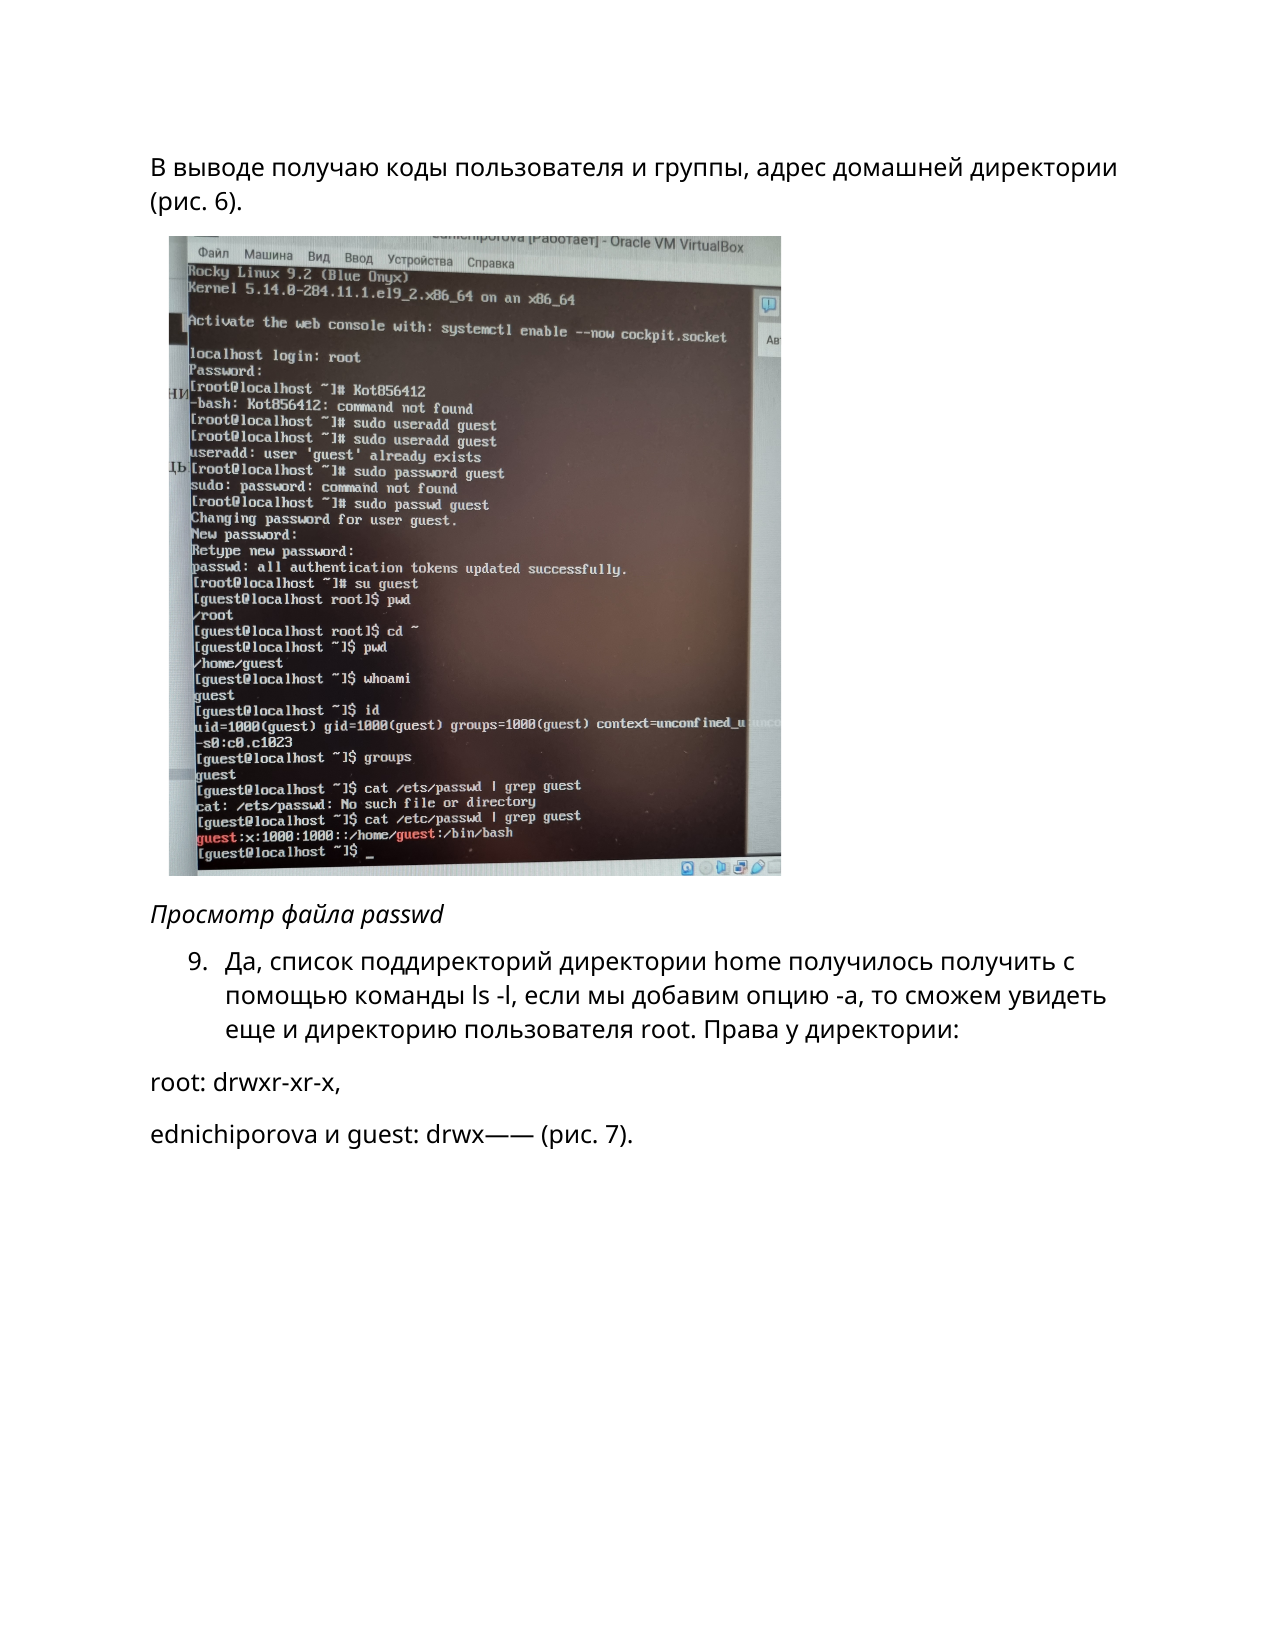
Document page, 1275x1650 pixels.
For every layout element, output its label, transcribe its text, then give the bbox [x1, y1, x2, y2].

picture [168, 236, 782, 876]
text root: drwxr-xr-x, [150, 1064, 1125, 1098]
list Да, список поддиректорий директории home получилось получить с помощью команды ls -l, если мы добавим опцию -a, то сможем увидеть еще и директорию пользователя root. Права у директории: [187, 943, 1125, 1046]
text ednichiporova и guest: drwx—— (рис. 7). [150, 1117, 1125, 1151]
text В выводе получаю коды пользователя и группы, адрес домашней директории (рис. 6). [150, 150, 1125, 218]
text Просмотр файла passwd [150, 897, 1125, 931]
